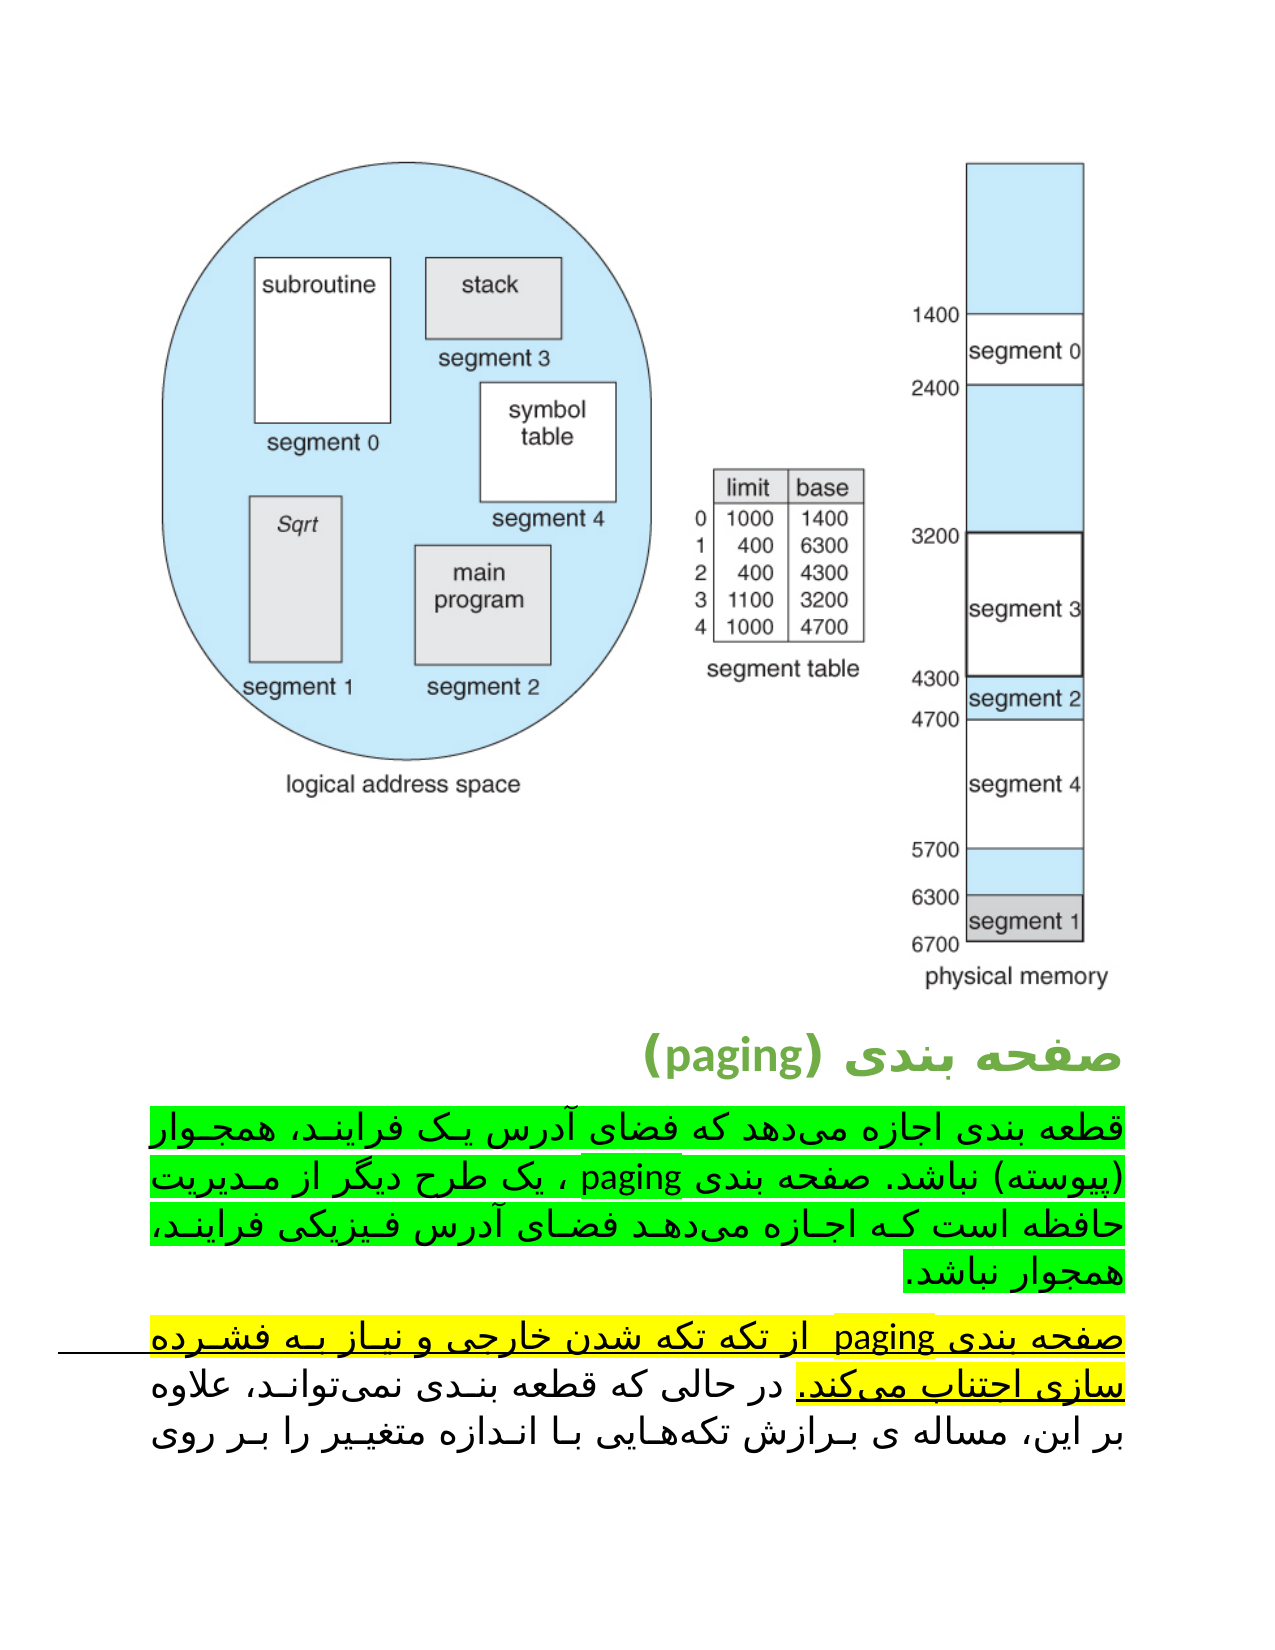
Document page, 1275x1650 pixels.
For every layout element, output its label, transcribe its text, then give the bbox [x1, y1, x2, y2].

text قطعه بندی اجازه می‌دهد که فضای آدرس یک فرایند، همجوار (پیوسته) نباشد. صفحه بندی paging ، یک طرح دیگر از مدیریت حافظه است که اجازه می‌دهد فضای آدرس فیزیکی فرایند، همجوار نباشد. [150, 1246, 1125, 1293]
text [150, 1358, 1125, 1453]
picture [150, 150, 1125, 1005]
text صفحه بندی (paging) [150, 1023, 1125, 1084]
